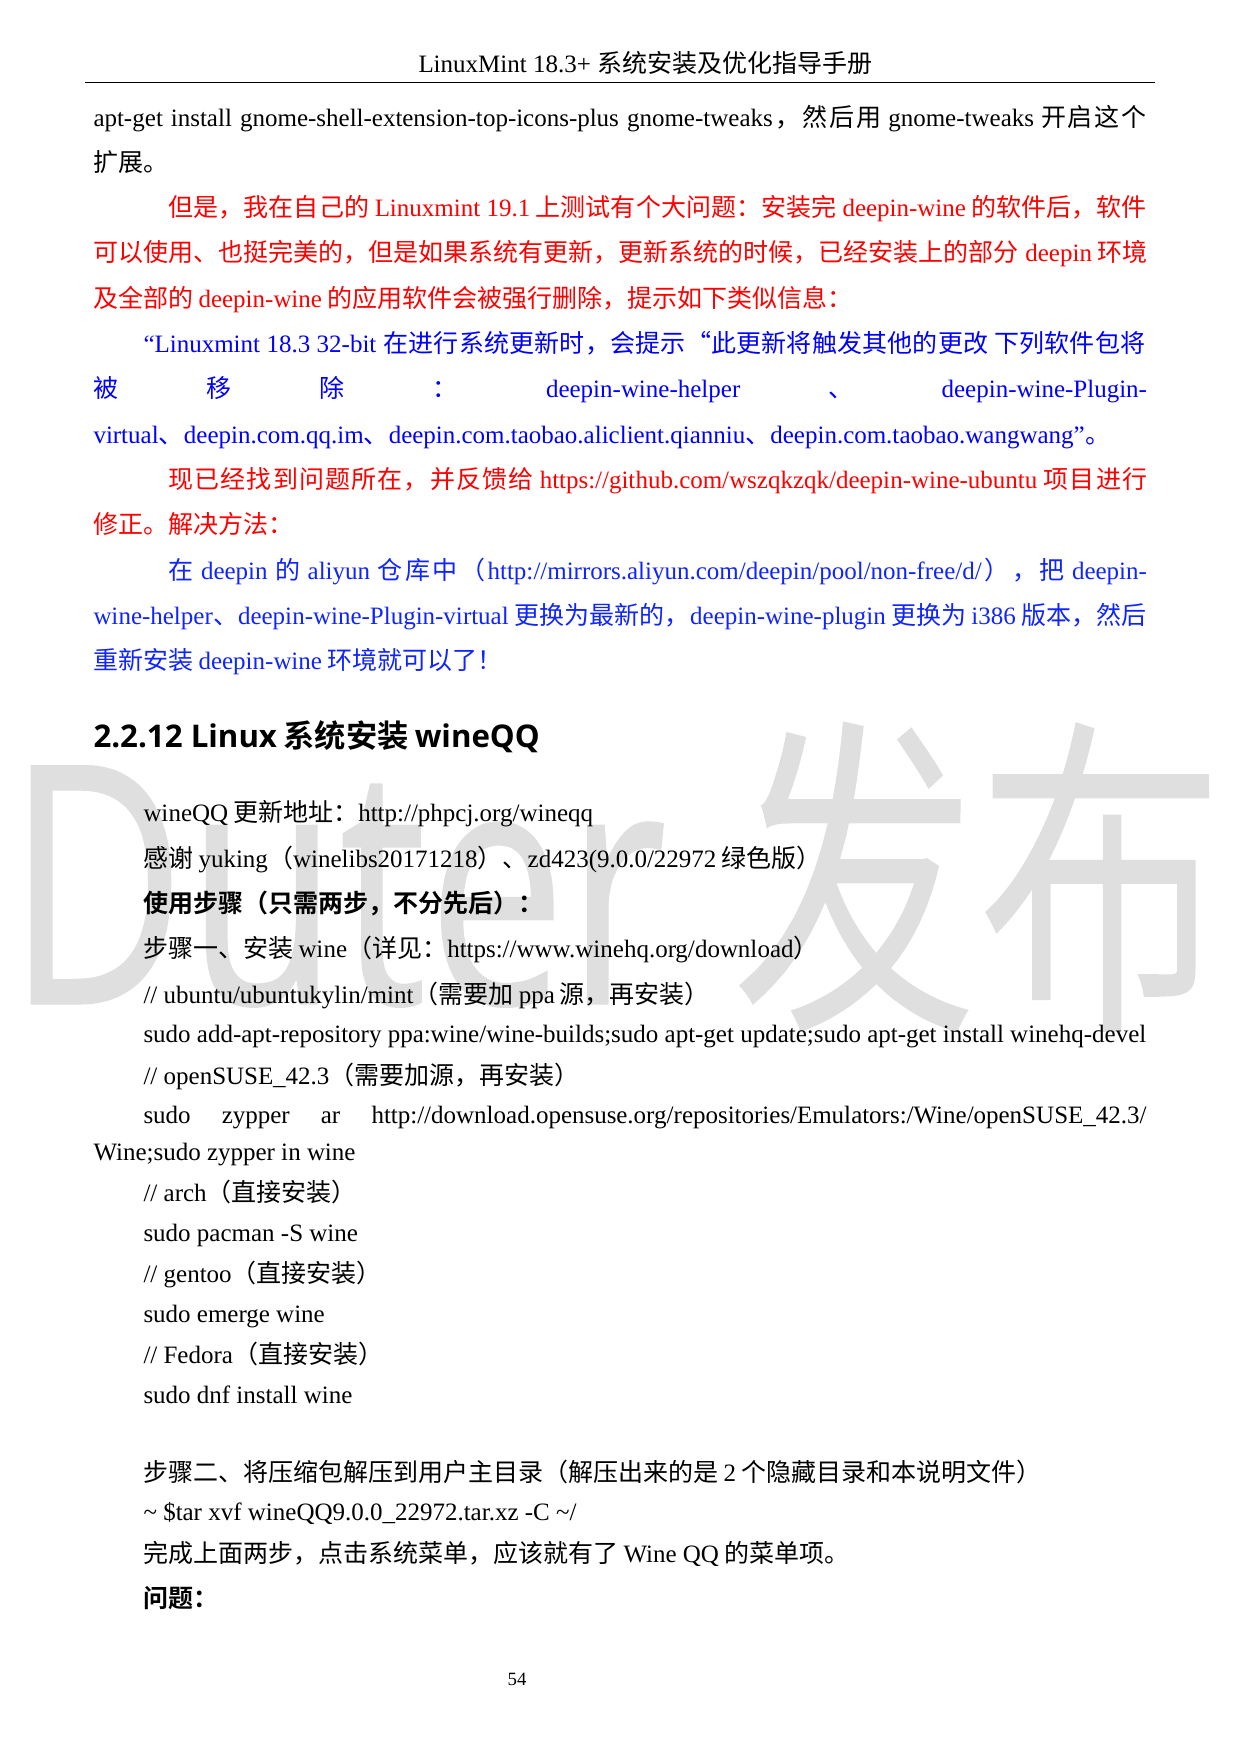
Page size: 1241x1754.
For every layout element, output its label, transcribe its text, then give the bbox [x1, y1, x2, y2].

text 步骤二、将压缩包解压到用户主目录（解压出来的是2个隐藏目录和本说明文件） [93, 1452, 1147, 1488]
text // gentoo（直接安装） [93, 1254, 1147, 1290]
text 现已经找到问题所在，并反馈给https://github.com/wszqkzqk/deepin-wine-ubuntu项目进行修正。解决方法： [93, 459, 1147, 541]
text sudo add-apt-repository ppa:wine/wine-builds;sudo apt-get update;sudo apt-get install winehq-devel [93, 1019, 1147, 1048]
text 步骤一、安装wine（详见：https://www.winehq.org/download） [93, 929, 1147, 965]
text // arch（直接安装） [93, 1172, 1147, 1209]
text sudo zypper ar http://download.opensuse.org/repositories/Emulators:/Wine/openSUSE_42.3/ Wine;sudo zypper in wine [93, 1101, 1147, 1165]
text ~ $tar xvf wineQQ9.0.0_22972.tar.xz -C ~/ [93, 1497, 1147, 1526]
text // ubuntu/ubuntukylin/mint（需要加ppa源，再安装） [93, 974, 1147, 1010]
text 但是，我在自己的Linuxmint 19.1上测试有个大问题：安装完deepin-wine的软件后，软件可以使用、也挺完美的，但是如果系统有更新，更新系统的时候，已经安装上的部分deepin环境及全部的deepin-wine的应用软件会被强行删除，提示如下类似信息： [93, 188, 1147, 314]
text sudo pacman -S wine [93, 1218, 1147, 1247]
text // Fedora（直接安装） [93, 1335, 1147, 1371]
text 问题： [93, 1579, 1147, 1615]
text 在deepin的aliyun仓库中（http://mirrors.aliyun.com/deepin/pool/non-free/d/），把deepin-wine-helper、deepin-wine-Plugin-virtual更换为最新的，deepin-wine-plugin更换为i386版本，然后重新安装deepin-wine环境就可以了！ [93, 550, 1147, 677]
text sudo emerge wine [93, 1299, 1147, 1328]
text 完成上面两步，点击系统菜单，应该就有了Wine QQ的菜单项。 [93, 1533, 1147, 1570]
text wineQQ更新地址：http://phpcj.org/wineqq [93, 793, 1147, 829]
text “Linuxmint 18.3 32-bit 在进行系统更新时，会提示“此更新将触发其他的更改 下列软件包将被移除：deepin-wine-helper、deepin-wine-Plugin-virtual、deepin.com.qq.im、deepin.com.taobao.aliclient.qianniu、deepin.com.taobao.wangwang”。 [93, 323, 1147, 450]
text // openSUSE_42.3（需要加源，再安装） [93, 1055, 1147, 1092]
text 使用步骤（只需两步，不分先后）： [93, 883, 1147, 920]
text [93, 97, 1147, 178]
text 感谢yuking（winelibs20171218）、zd423(9.0.0/22972绿色版） [93, 838, 1147, 874]
subtitle 2.2.12 Linux系统安装wineQQ [93, 711, 1147, 756]
text sudo dnf install wine [93, 1380, 1147, 1409]
